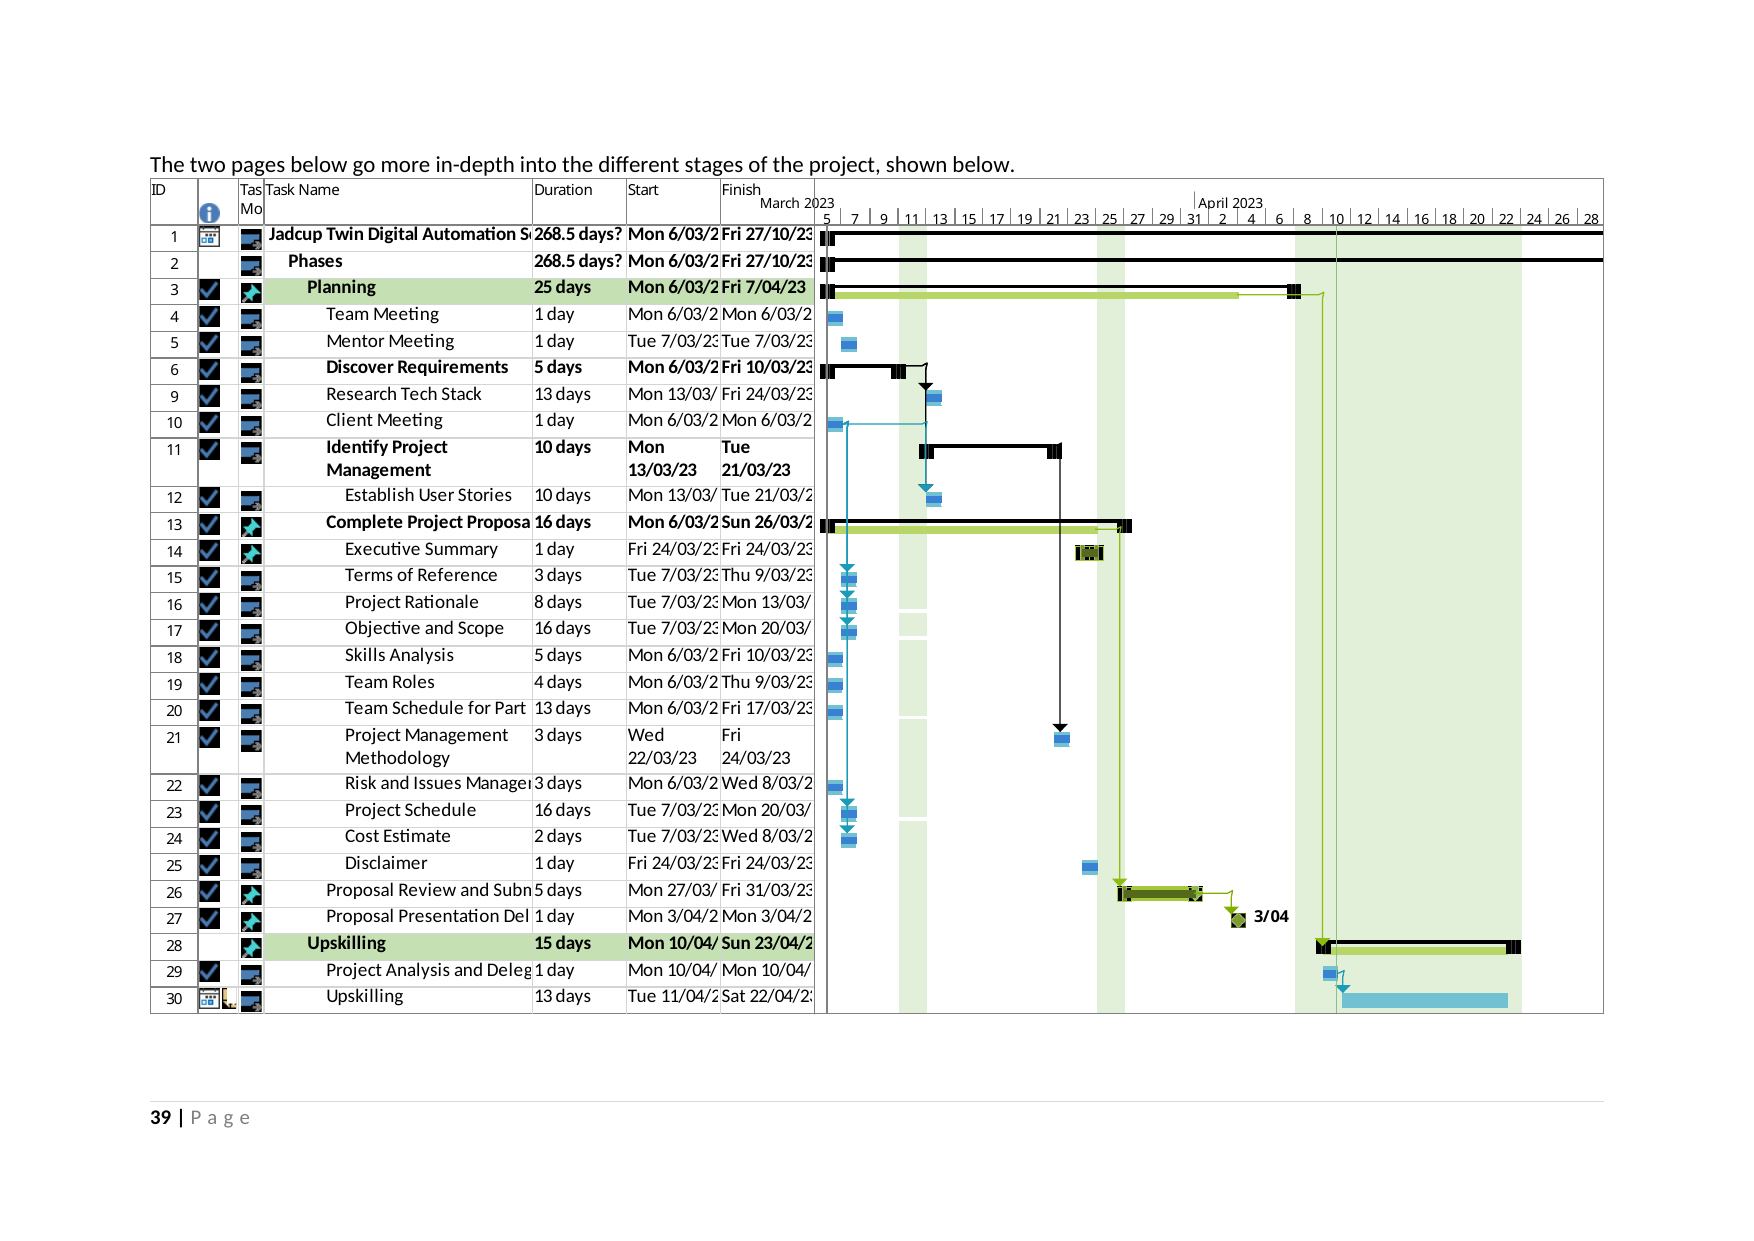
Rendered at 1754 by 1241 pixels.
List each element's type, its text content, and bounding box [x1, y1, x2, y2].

text The two pages below go more in-depth into the different stages of the project, shown below. [150, 150, 1604, 178]
